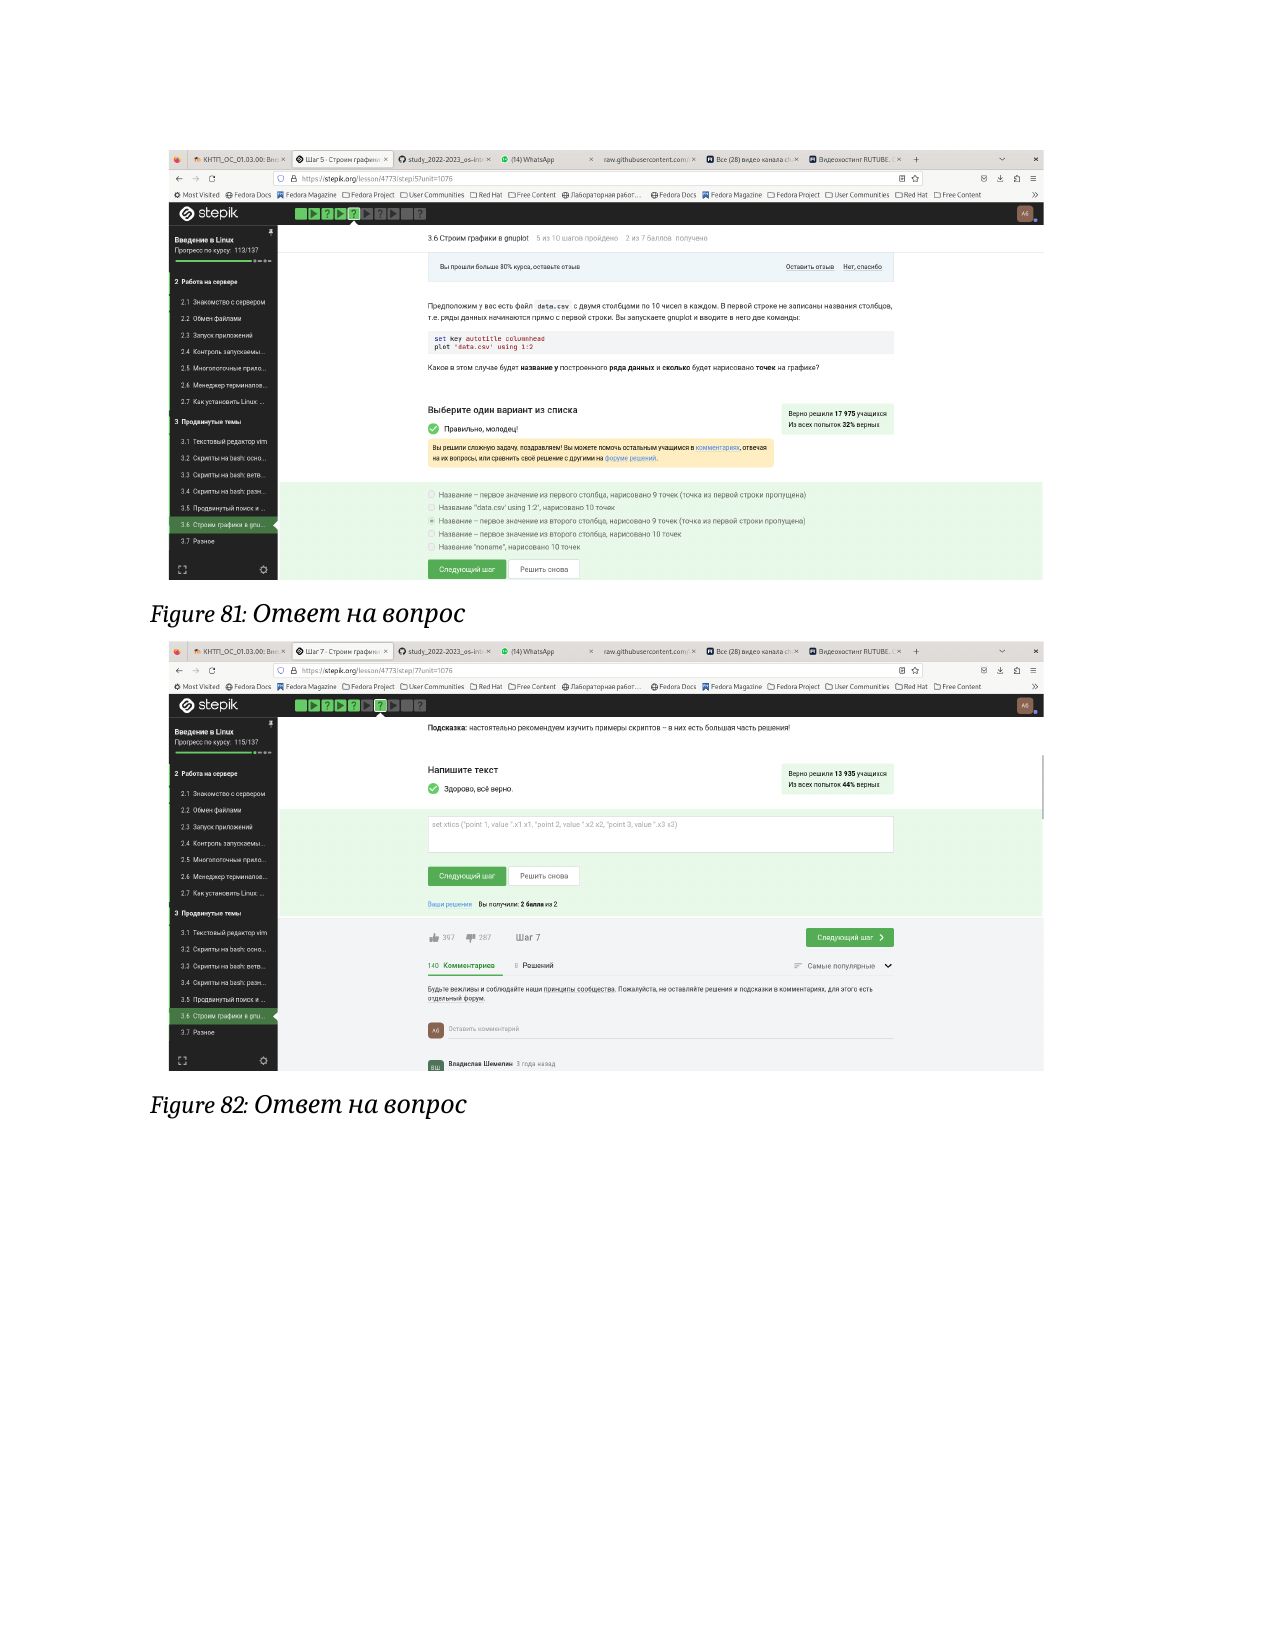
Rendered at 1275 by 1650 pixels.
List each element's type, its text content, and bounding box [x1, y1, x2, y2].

picture [168, 150, 1044, 580]
text Figure 81: Ответ на вопрос [150, 600, 1125, 629]
picture [168, 641, 1044, 1071]
text Figure 82: Ответ на вопрос [150, 1091, 1125, 1120]
